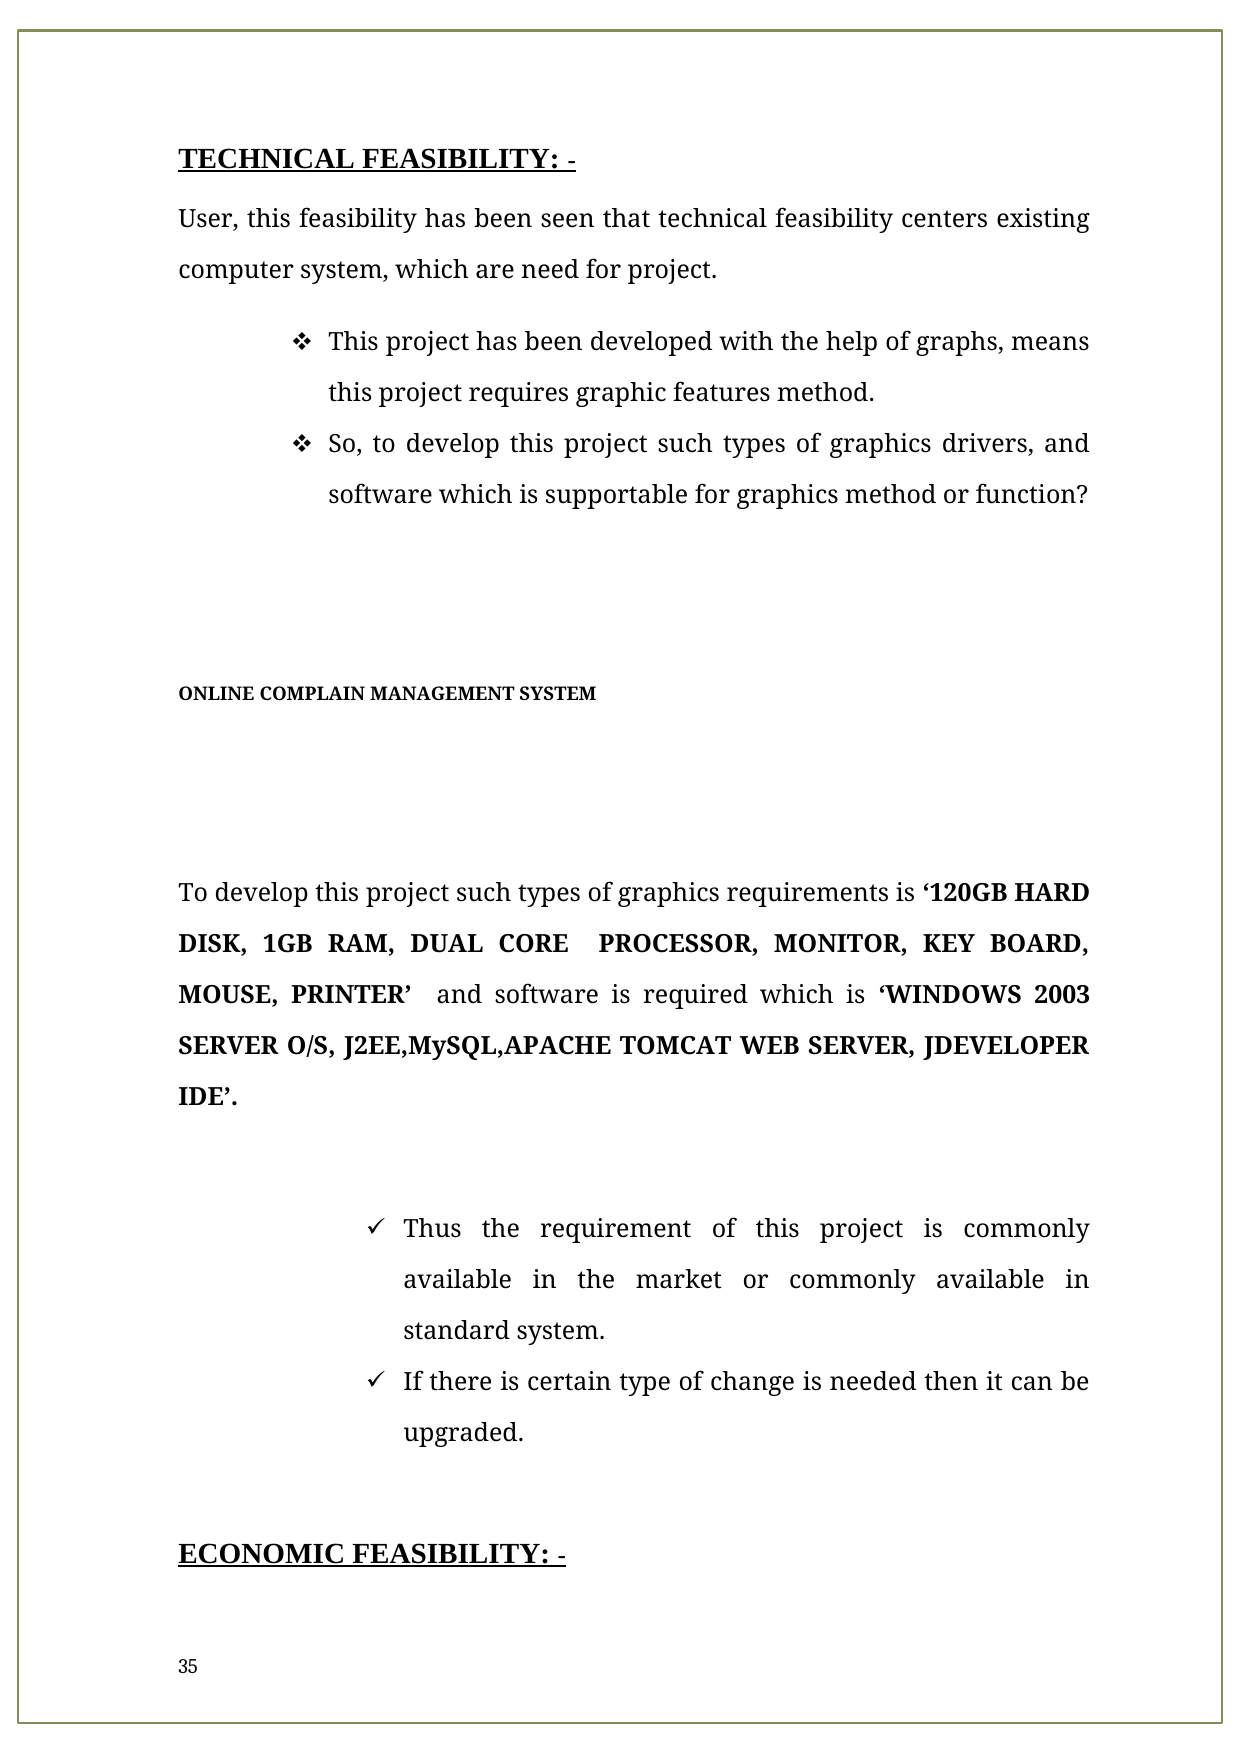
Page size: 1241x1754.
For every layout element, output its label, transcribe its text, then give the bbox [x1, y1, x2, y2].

list Thus the requirement of this project is commonly available in the market or commonly available in standard system. [366, 1211, 1090, 1347]
list If there is certain type of change is needed then it can be upgraded. [366, 1364, 1090, 1449]
text To develop this project such types of graphics requirements is ‘120GB HARD DISK, 1GB RAM, DUAL CORE PROCESSOR, MONITOR, KEY BOARD, MOUSE, PRINTER’ and software is required which is ‘WINDOWS 2003 SERVER O/S, J2EE,MySQL,APACHE TOMCAT WEB SERVER, JDEVELOPER IDE’. [178, 875, 1090, 1113]
list ONLINE COMPLAIN MANAGEMENT SYSTEM [178, 680, 1090, 706]
list This project has been developed with the help of graphs, means this project requires graphic features method. [291, 323, 1090, 408]
list So, to develop this project such types of graphics drivers, and software which is supportable for graphics method or function? [291, 425, 1090, 511]
text TECHNICAL FEASIBILITY: - [178, 141, 1090, 174]
text ECONOMIC FEASIBILITY: - [178, 1536, 1090, 1570]
text User, this feasibility has been seen that technical feasibility centers existing computer system, which are need for project. [178, 200, 1090, 286]
